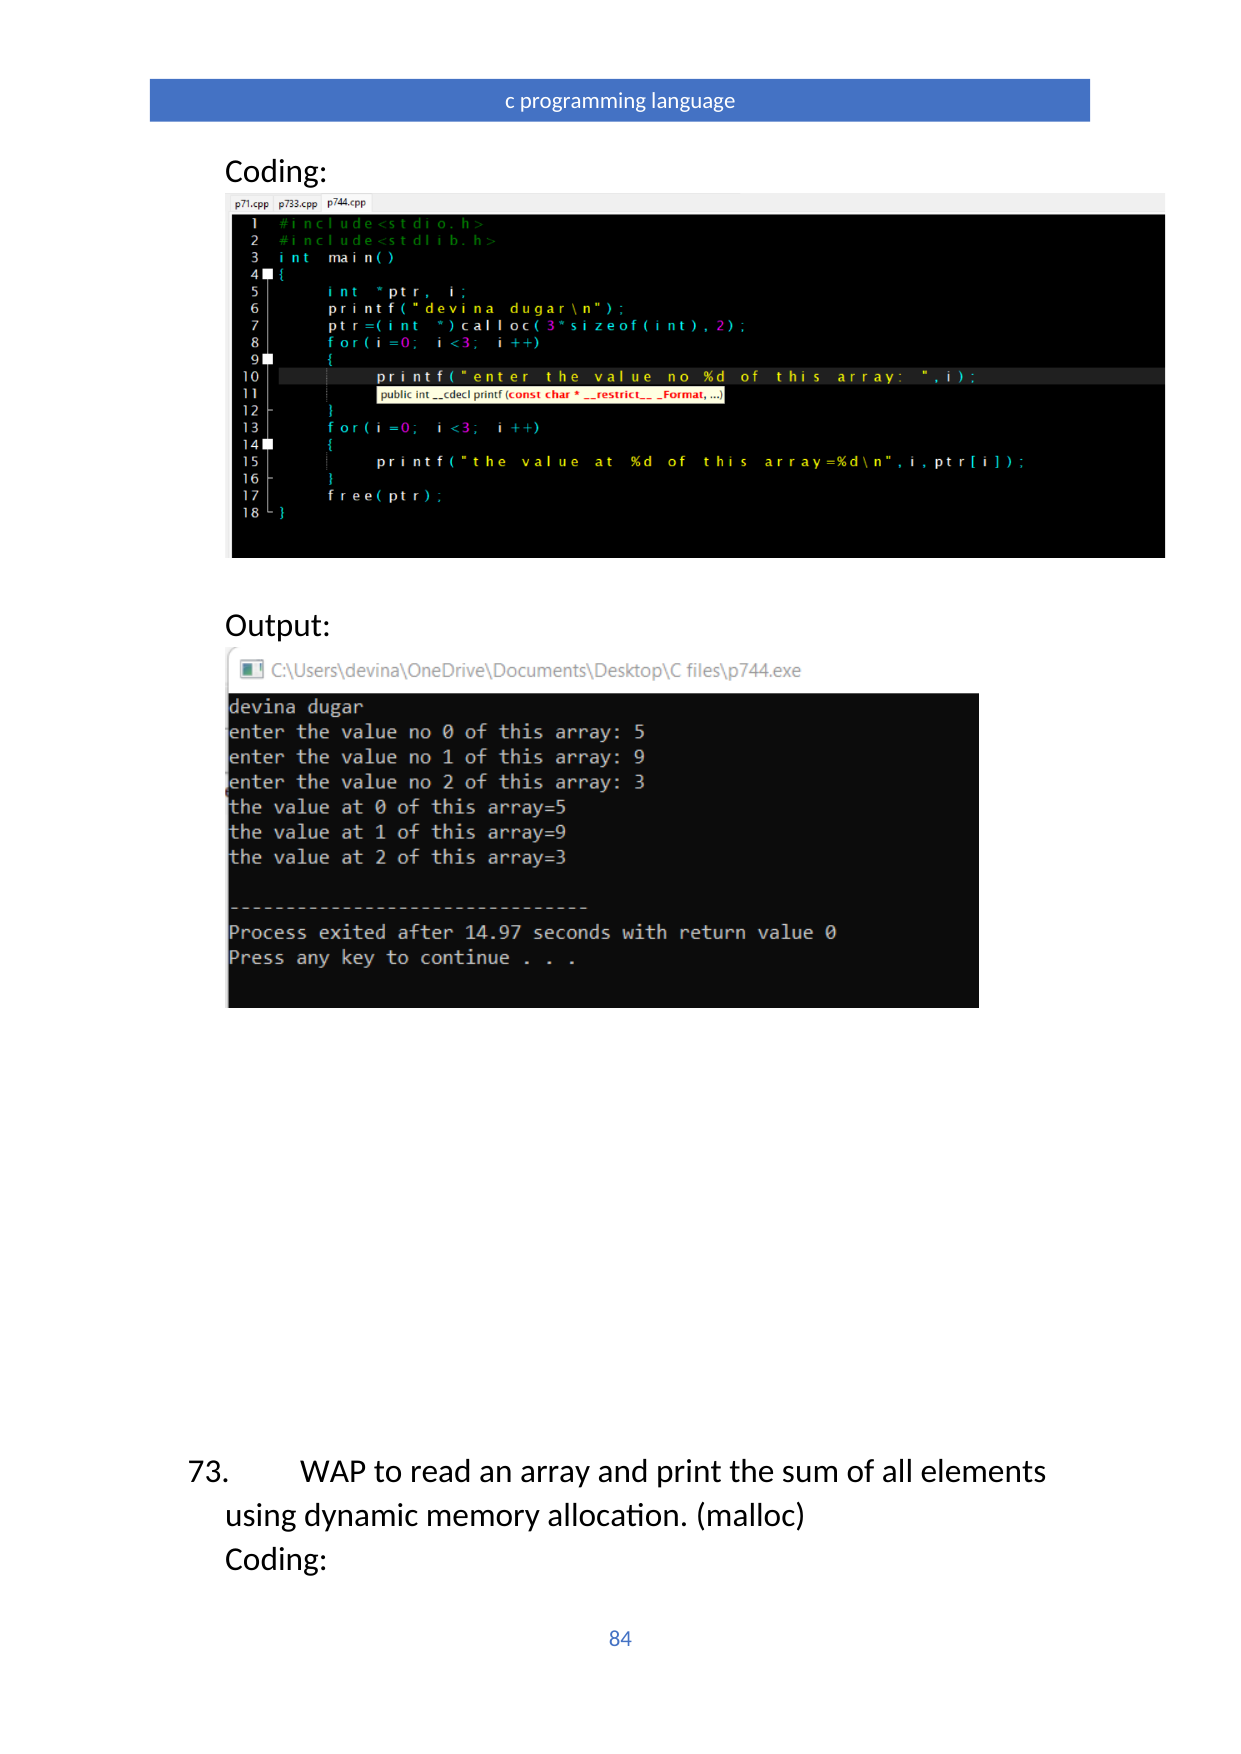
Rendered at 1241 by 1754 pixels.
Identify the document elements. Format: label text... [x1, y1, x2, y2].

list Coding: [225, 150, 1090, 191]
list WAP to read an array and print the sum of all elements using dynamic memory allocation. (malloc) [187, 1450, 1090, 1534]
list Coding: [225, 1538, 1090, 1578]
picture [225, 193, 1166, 558]
list Output: [225, 604, 1090, 644]
picture [225, 647, 979, 1008]
